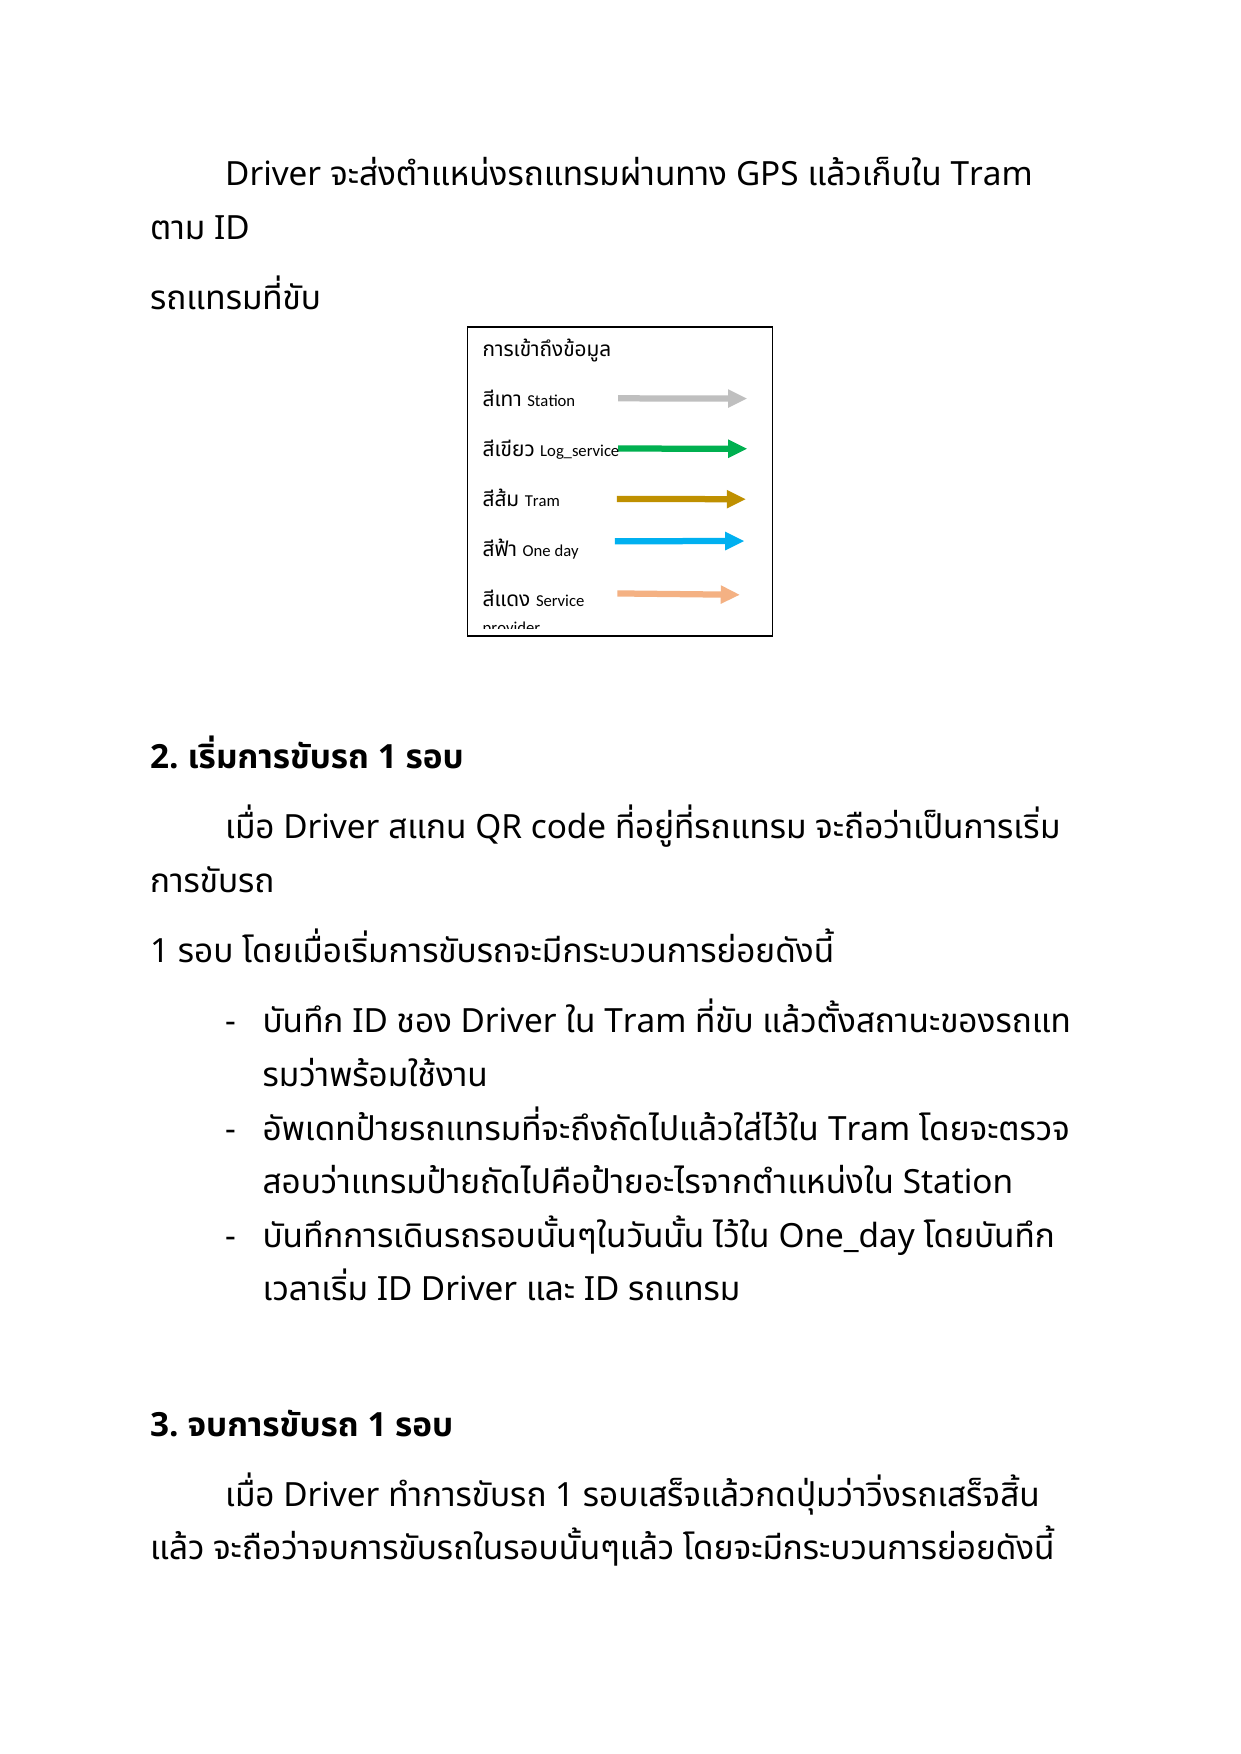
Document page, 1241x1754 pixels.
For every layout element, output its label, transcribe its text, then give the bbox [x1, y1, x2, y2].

list บันทึก ID ชอง Driver ใน Tram ที่ขับ แล้วตั้งสถานะของรถแทรมว่าพร้อมใช้งาน [225, 997, 1090, 1101]
text เมื่อ Driver ทำการขับรถ 1 รอบเสร็จแล้วกดปุ่มว่าวิ่งรถเสร็จสิ้นแล้ว จะถือว่าจบการขับรถในรอบนั้นๆแล้ว โดยจะมีกระบวนการย่อยดังนี้ [150, 1471, 1090, 1575]
list อัพเดทป้ายรถแทรมที่จะถึงถัดไปแล้วใส่ไว้ใน Tram โดยจะตรวจสอบว่าแทรมป้ายถัดไปคือป้ายอะไรจากตำแหน่งใน Station [225, 1104, 1090, 1208]
text Driver จะส่งตำแหน่งรถแทรมผ่านทาง GPS แล้วเก็บใน Tram ตาม ID [150, 150, 1090, 254]
text 2. เริ่มการขับรถ 1 รอบ [150, 733, 1090, 783]
list บันทึกการเดินรถรอบนั้นๆในวันนั้น ไว้ใน One_day โดยบันทึกเวลาเริ่ม ID Driver และ ID รถแทรม [225, 1212, 1090, 1316]
text รถแทรมที่ขับ [150, 274, 1090, 324]
text เมื่อ Driver สแกน QR code ที่อยู่ที่รถแทรม จะถือว่าเป็นการเริ่มการขับรถ [150, 803, 1090, 907]
text 1 รอบ โดยเมื่อเริ่มการขับรถจะมีกระบวนการย่อยดังนี้ [150, 927, 1090, 977]
text 3. จบการขับรถ 1 รอบ [150, 1400, 1090, 1451]
